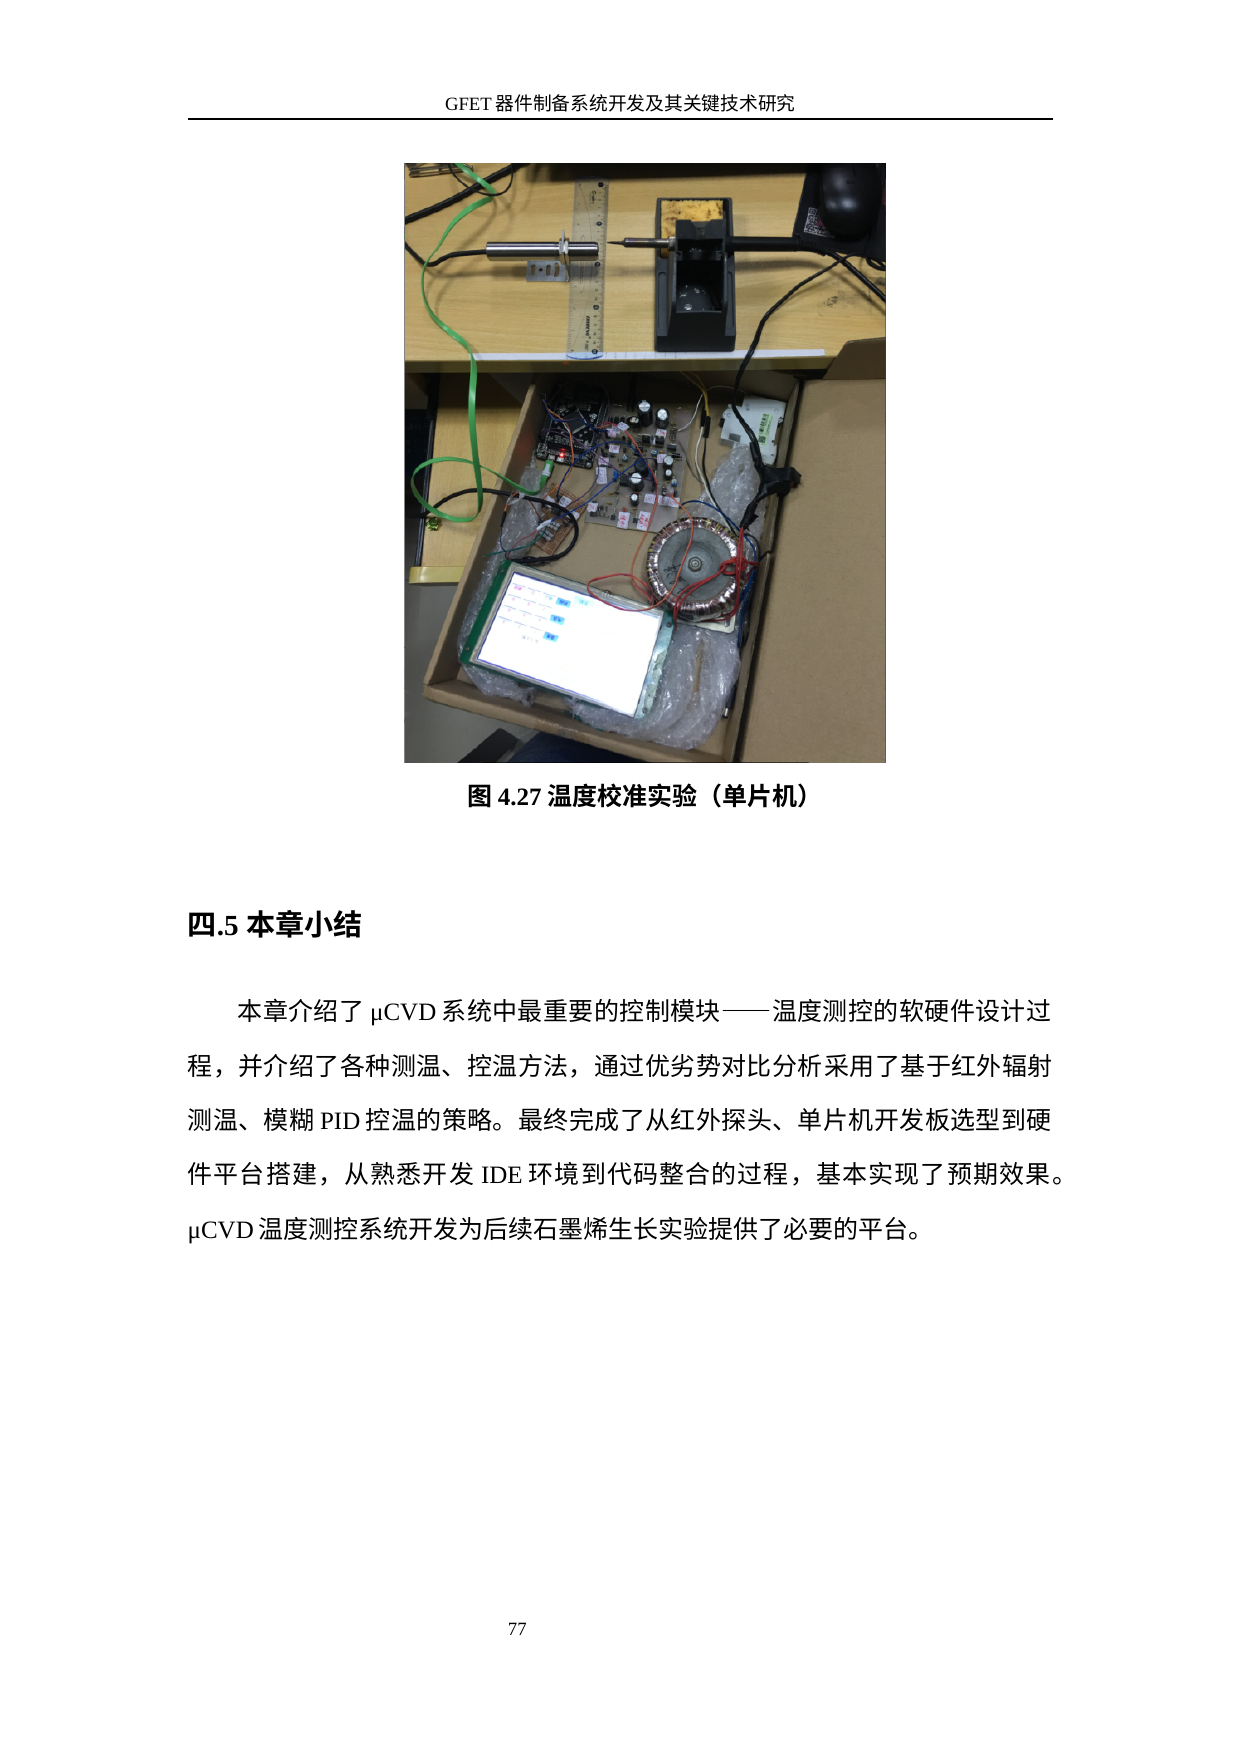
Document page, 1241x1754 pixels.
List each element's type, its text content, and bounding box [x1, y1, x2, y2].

subtitle 本章小结 [187, 901, 1053, 944]
text 本章介绍了μCVD系统中最重要的控制模块——温度测控的软硬件设计过程，并介绍了各种测温、控温方法，通过优劣势对比分析采用了基于红外辐射测温、模糊PID控温的策略。最终完成了从红外探头、单片机开发板选型到硬件平台搭建，从熟悉开发IDE环境到代码整合的过程，基本实现了预期效果。μCVD温度测控系统开发为后续石墨烯生长实验提供了必要的平台。 [187, 992, 1053, 1246]
picture [404, 163, 886, 763]
text 图4.27 温度校准实验（单片机） [187, 777, 1053, 813]
